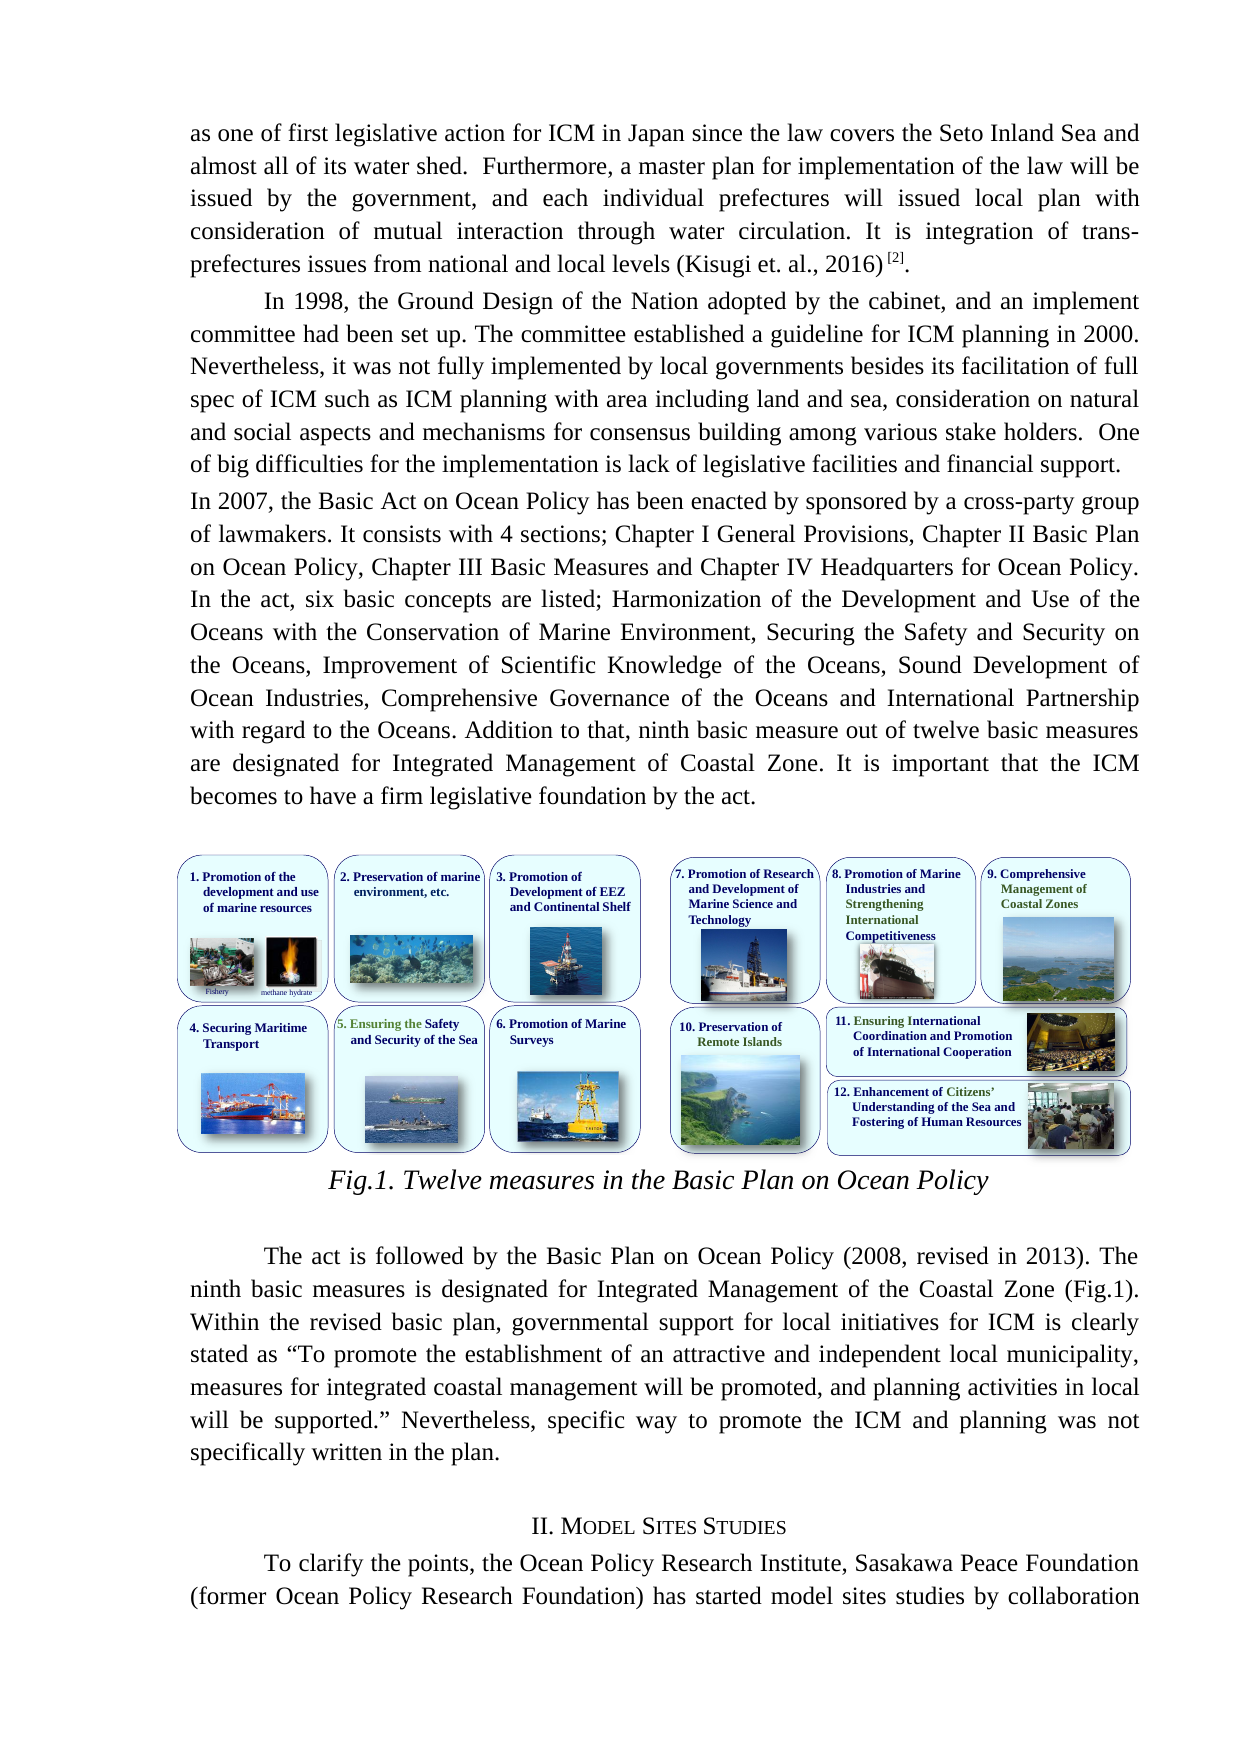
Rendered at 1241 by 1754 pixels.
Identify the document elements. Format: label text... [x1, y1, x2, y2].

text In 2007, the Basic Act on Ocean Policy has been enacted by sponsored by a cross-party group of lawmakers. It consists with 4 sections; Chapter I General Provisions, Chapter II Basic Plan on Ocean Policy, Chapter III Basic Measures and Chapter IV Headquarters for Ocean Policy. In the act, six basic concepts are listed; Harmonization of the Development and Use of the Oceans with the Conservation of Marine Environment, Securing the Safety and Security on the Oceans, Improvement of Scientific Knowledge of the Oceans, Sound Development of Ocean Industries, Comprehensive Governance of the Oceans and International Partnership with regard to the Oceans. Addition to that, ninth basic measure out of twelve basic measures are designated for Integrated Management of Coastal Zone. It is important that the ICM becomes to have a firm legislative foundation by the act. [190, 486, 1141, 809]
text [190, 1548, 1141, 1610]
text In 1998, the Ground Design of the Nation adopted by the cabinet, and an implement committee had been set up. The committee established a guideline for ICM planning in 2000. Nevertheless, it was not fully implemented by local governments besides its facilitation of full spec of ICM such as ICM planning with area including land and sea, consideration on natural and social aspects and mechanisms for consensus building among various stake holders. One of big difficulties for the implementation is lack of legislative facilities and financial support. [190, 286, 1141, 478]
text Fig.1. Twelve measures in the Basic Plan on Ocean Policy [177, 1163, 1141, 1195]
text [190, 118, 1141, 278]
text The act is followed by the Basic Plan on Ocean Policy (2008, revised in 2013). The ninth basic measures is designated for Integrated Management of the Coastal Zone (Fig.1). Within the revised basic plan, governmental support for local initiatives for ICM is clearly stated as “To promote the establishment of an attractive and independent local municipality, measures for integrated coastal management will be promoted, and planning activities in local will be supported.” Nevertheless, specific way to promote the ICM and planning was not specifically written in the plan. [190, 1241, 1141, 1466]
text II. MODEL SITES STUDIES [177, 1511, 1141, 1540]
